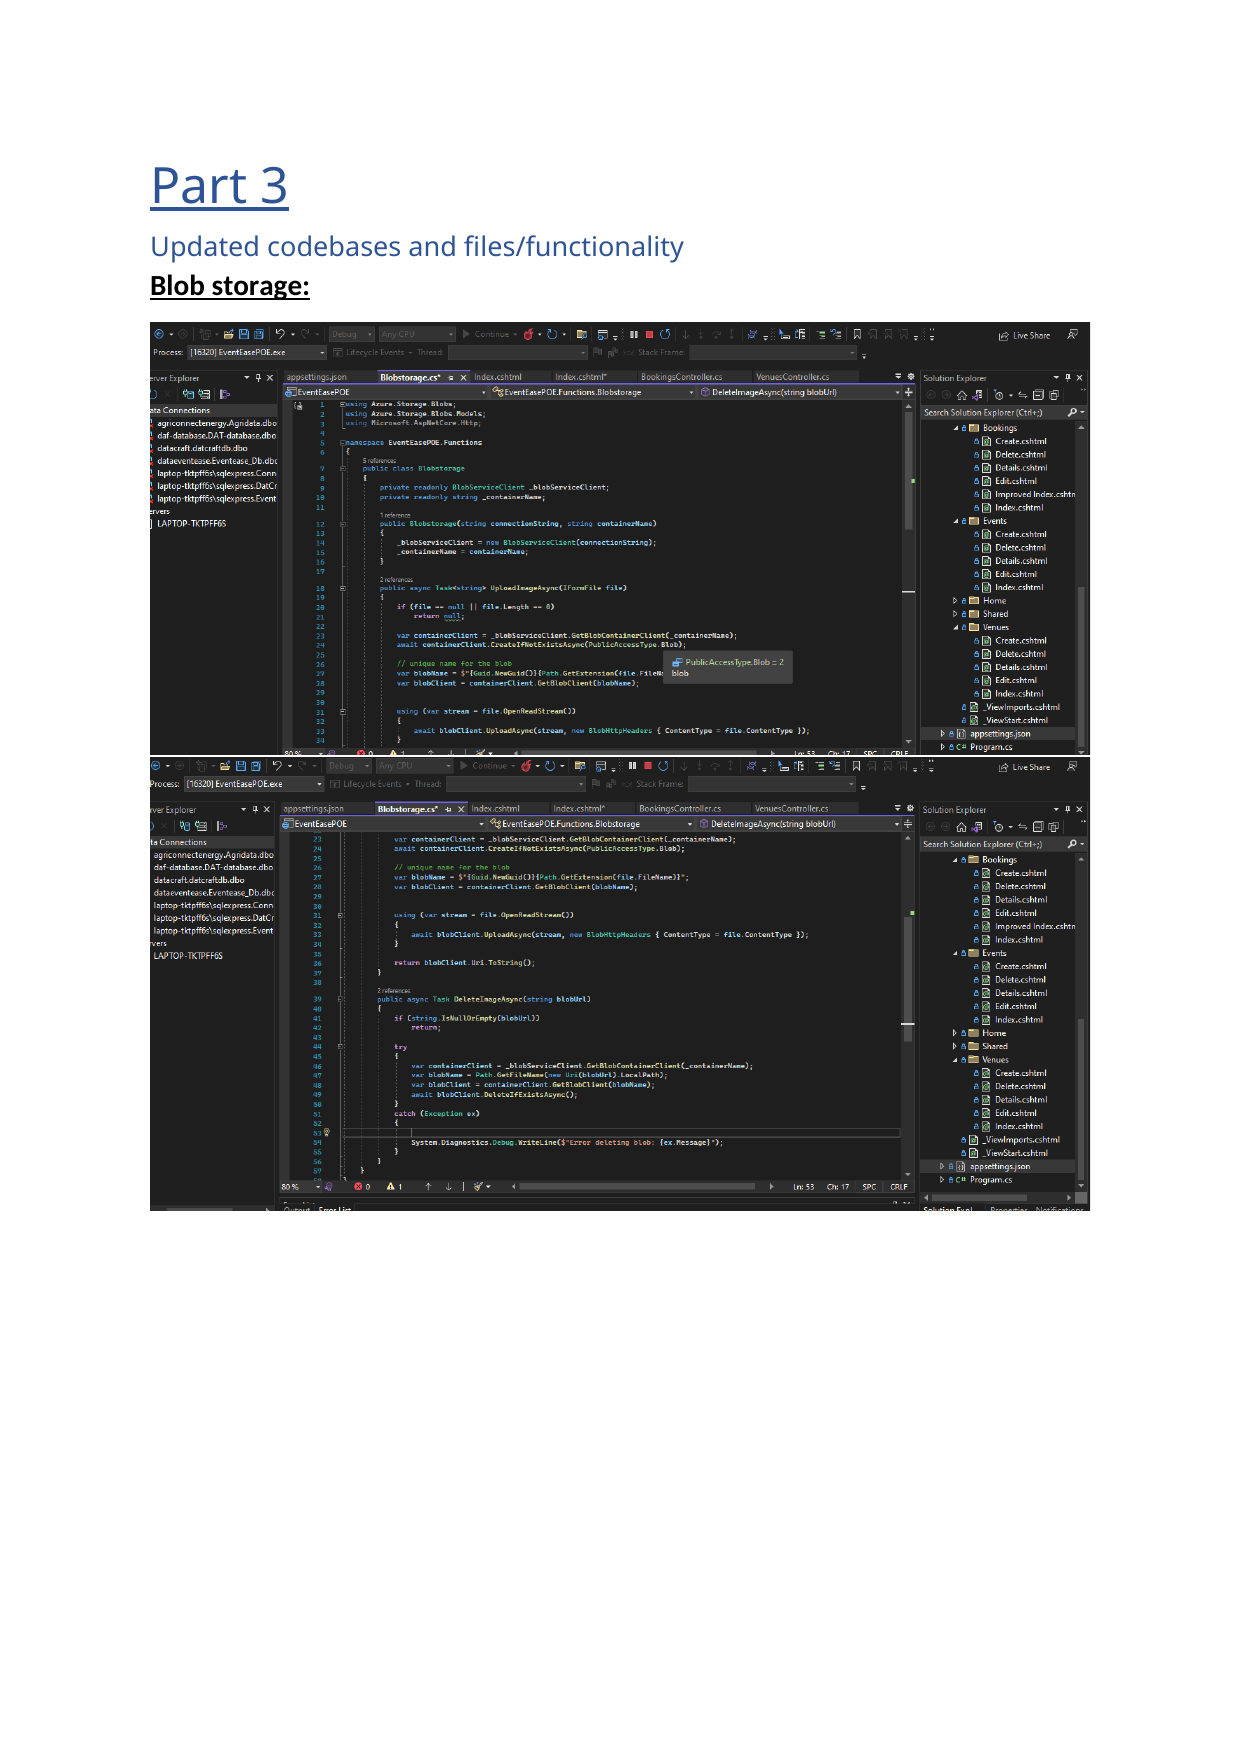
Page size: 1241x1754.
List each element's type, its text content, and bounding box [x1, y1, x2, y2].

subtitle Updated codebases and files/functionality [150, 228, 1090, 264]
picture [150, 757, 1091, 1211]
picture [150, 322, 1091, 755]
subtitle Part 3 [150, 150, 1090, 218]
text Blob storage: [150, 267, 1090, 303]
